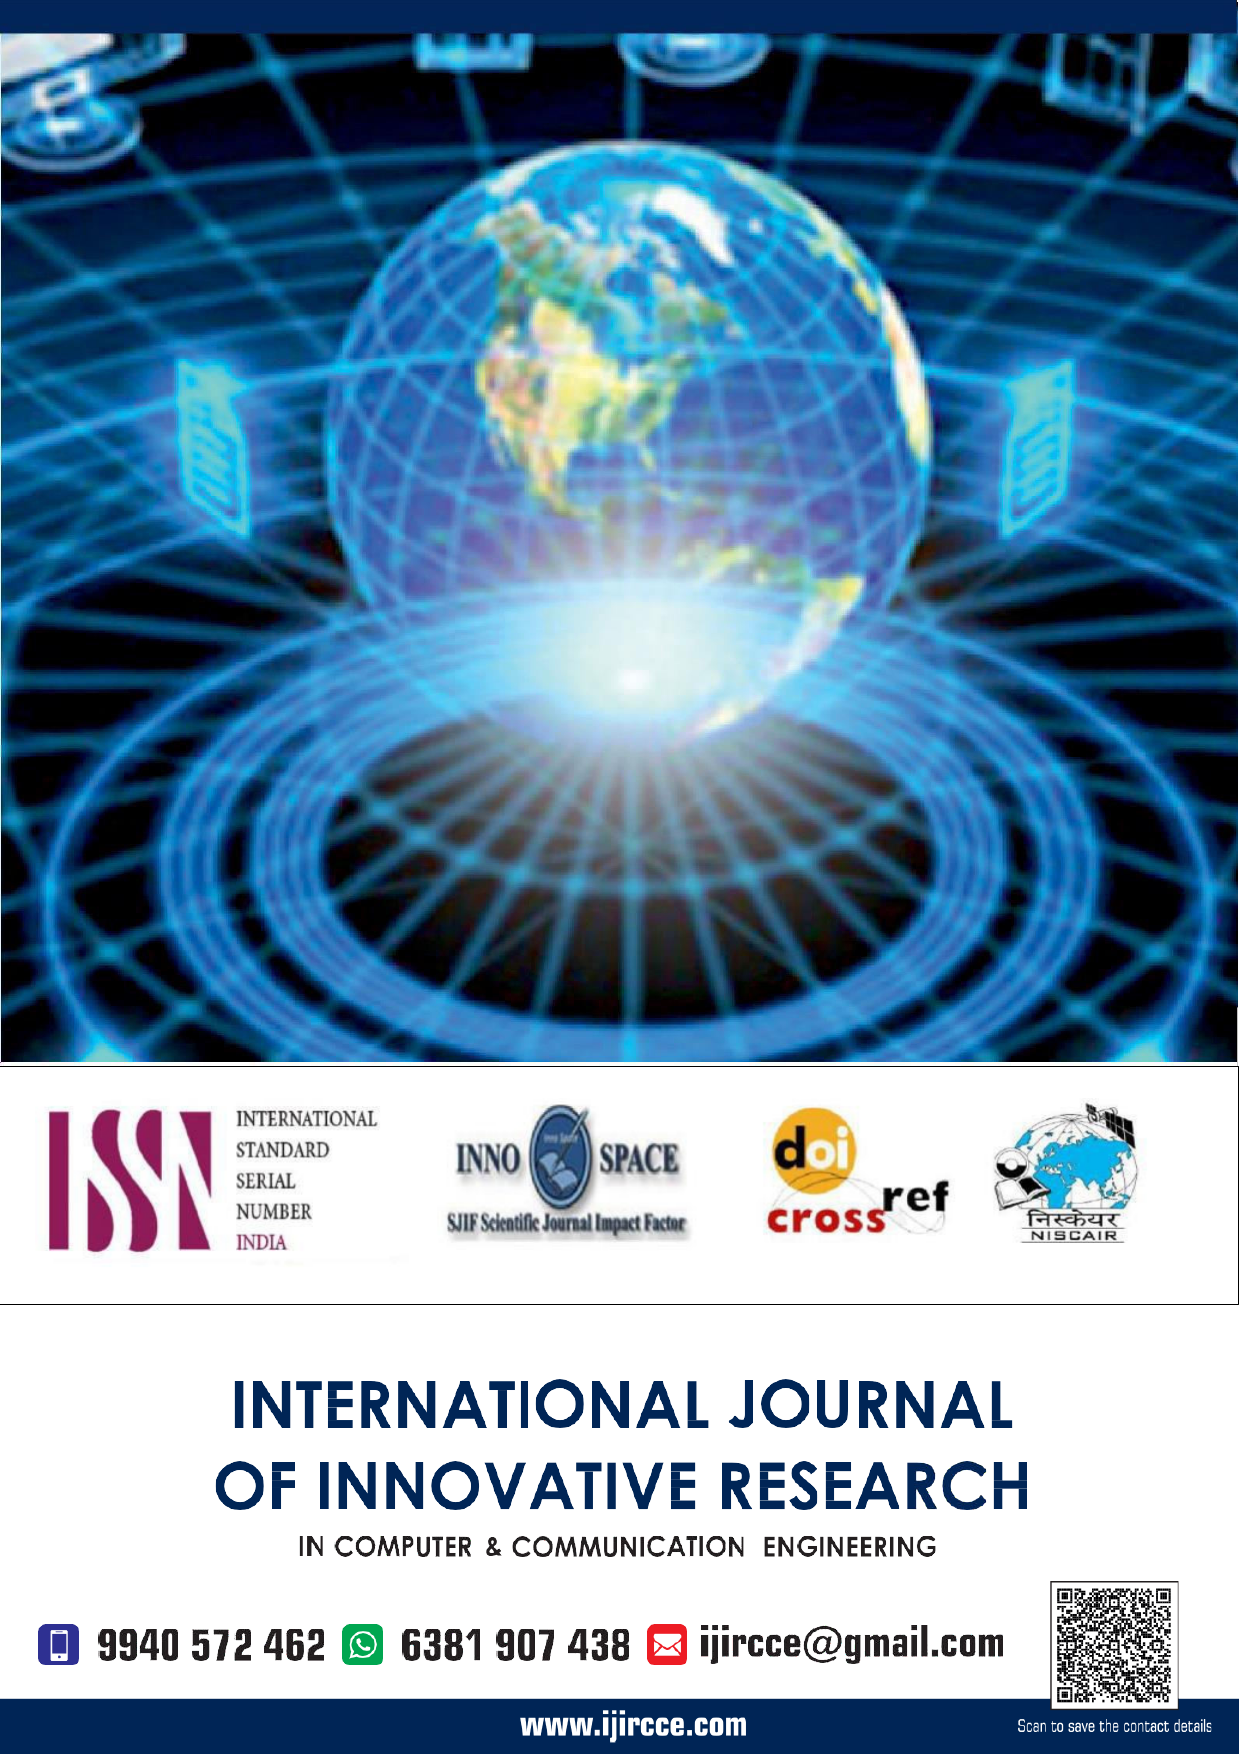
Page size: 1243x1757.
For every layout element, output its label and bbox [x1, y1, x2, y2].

picture [825, 1462, 900, 1509]
picture [272, 1462, 295, 1509]
picture [334, 1536, 471, 1557]
picture [535, 1379, 584, 1428]
picture [215, 1461, 264, 1510]
picture [361, 1381, 528, 1428]
picture [431, 1461, 696, 1510]
picture [764, 1536, 936, 1557]
picture [817, 1380, 848, 1428]
picture [234, 1381, 244, 1428]
picture [859, 1381, 1013, 1428]
picture [722, 1461, 818, 1510]
picture [907, 1461, 987, 1510]
picture [486, 1537, 502, 1556]
picture [338, 1462, 376, 1509]
picture [320, 1462, 329, 1509]
picture [386, 1462, 424, 1509]
picture [299, 1536, 323, 1556]
picture [0, 0, 1238, 1066]
picture [728, 1380, 753, 1428]
picture [512, 1536, 744, 1557]
picture [592, 1381, 709, 1428]
picture [993, 1462, 1027, 1509]
picture [35, 1074, 1172, 1275]
picture [0, 1581, 1239, 1754]
picture [253, 1381, 353, 1428]
picture [761, 1379, 810, 1428]
